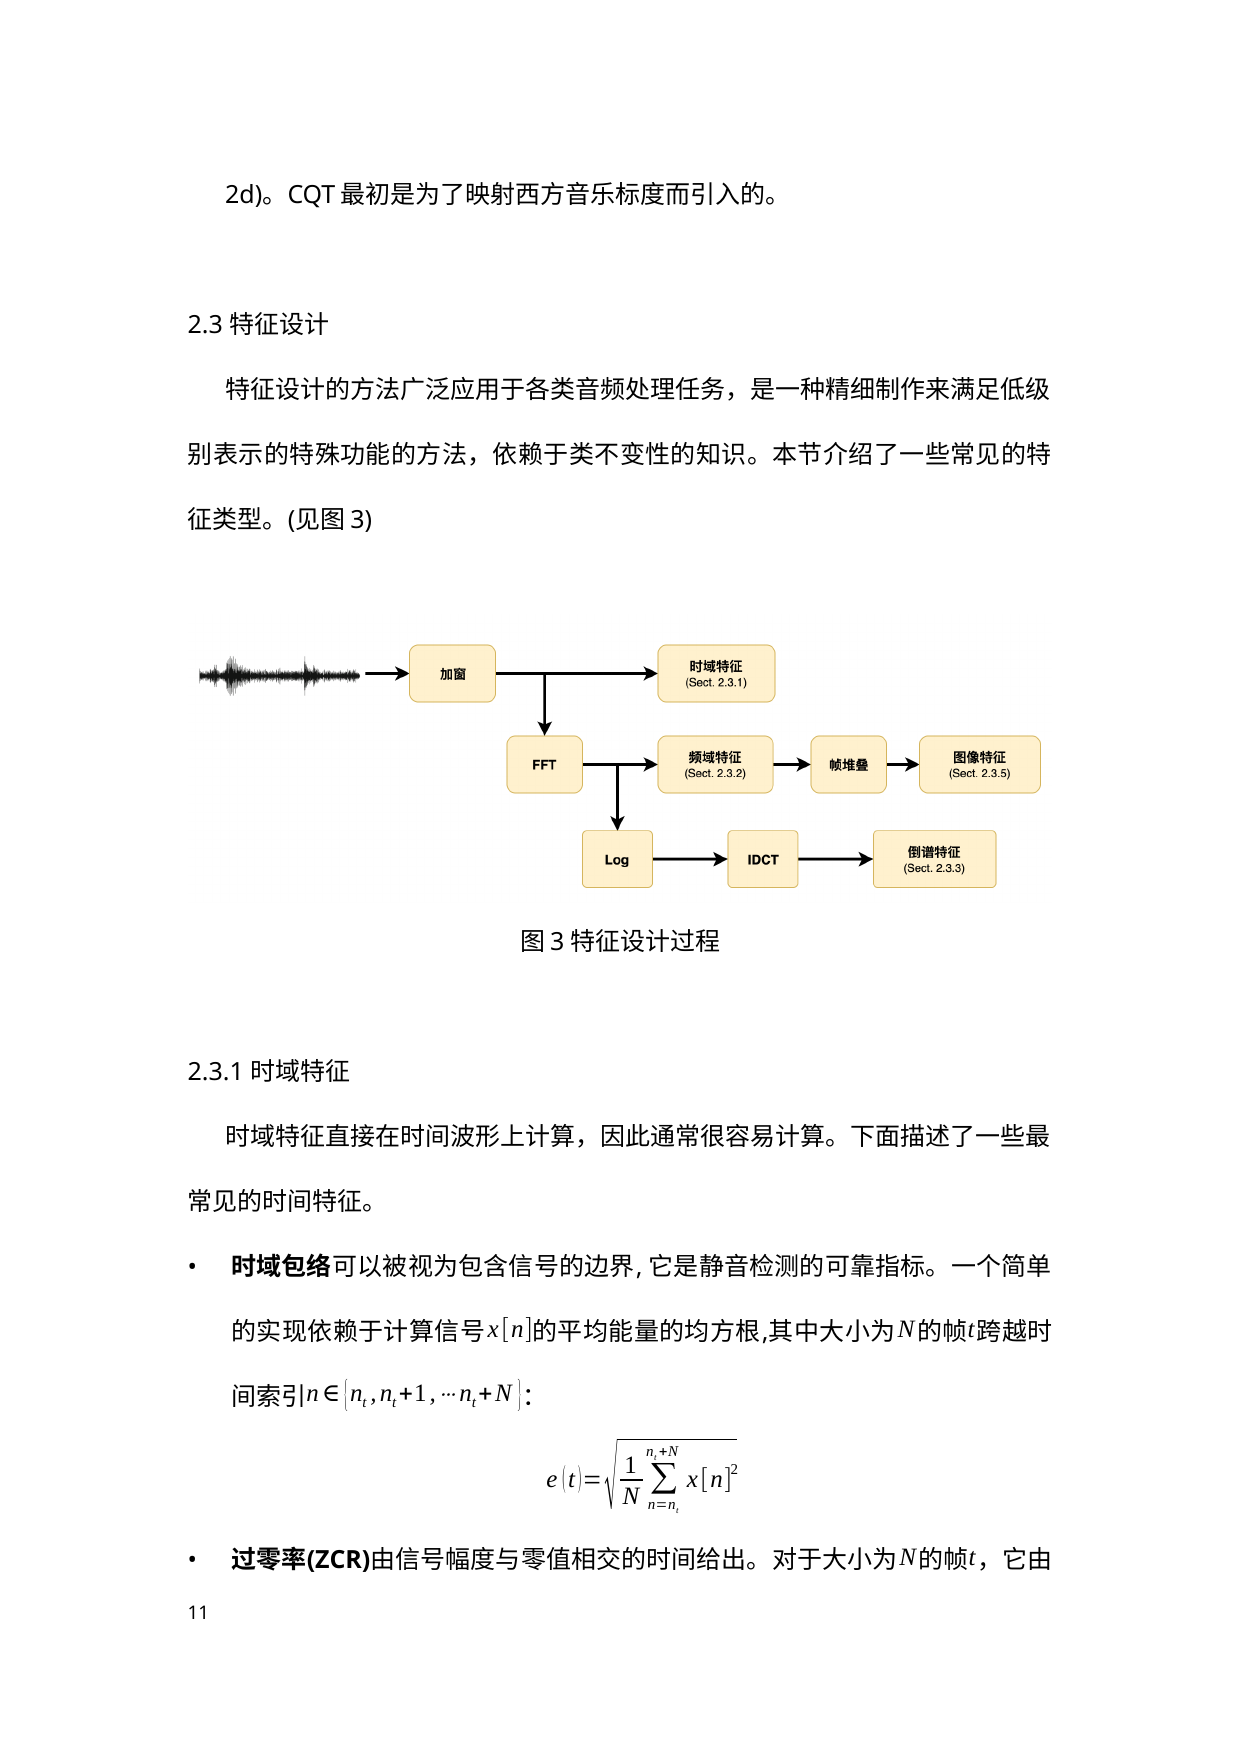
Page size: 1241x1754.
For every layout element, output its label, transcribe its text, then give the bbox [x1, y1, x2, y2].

text 时域特征直接在时间波形上计算，因此通常很容易计算。下面描述了一些最常见的时间特征。 [187, 1102, 1053, 1232]
list 时域包络可以被视为包含信号的边界, 它是静音检测的可靠指标。一个简单的实现依赖于计算信号的平均能量的均方根,其中大小为的帧跨越时间索引： [187, 1232, 1053, 1427]
text 2.3.1 时域特征 [187, 1037, 1053, 1102]
picture [187, 614, 1053, 903]
text 2.3 特征设计 [187, 290, 1053, 355]
text 图3 特征设计过程 [187, 907, 1053, 972]
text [187, 160, 1053, 225]
text 特征设计的方法广泛应用于各类音频处理任务，是一种精细制作来满足低级别表示的特殊功能的方法，依赖于类不变性的知识。本节介绍了一些常见的特征类型。(见图3) [188, 355, 1053, 550]
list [187, 1525, 1053, 1590]
